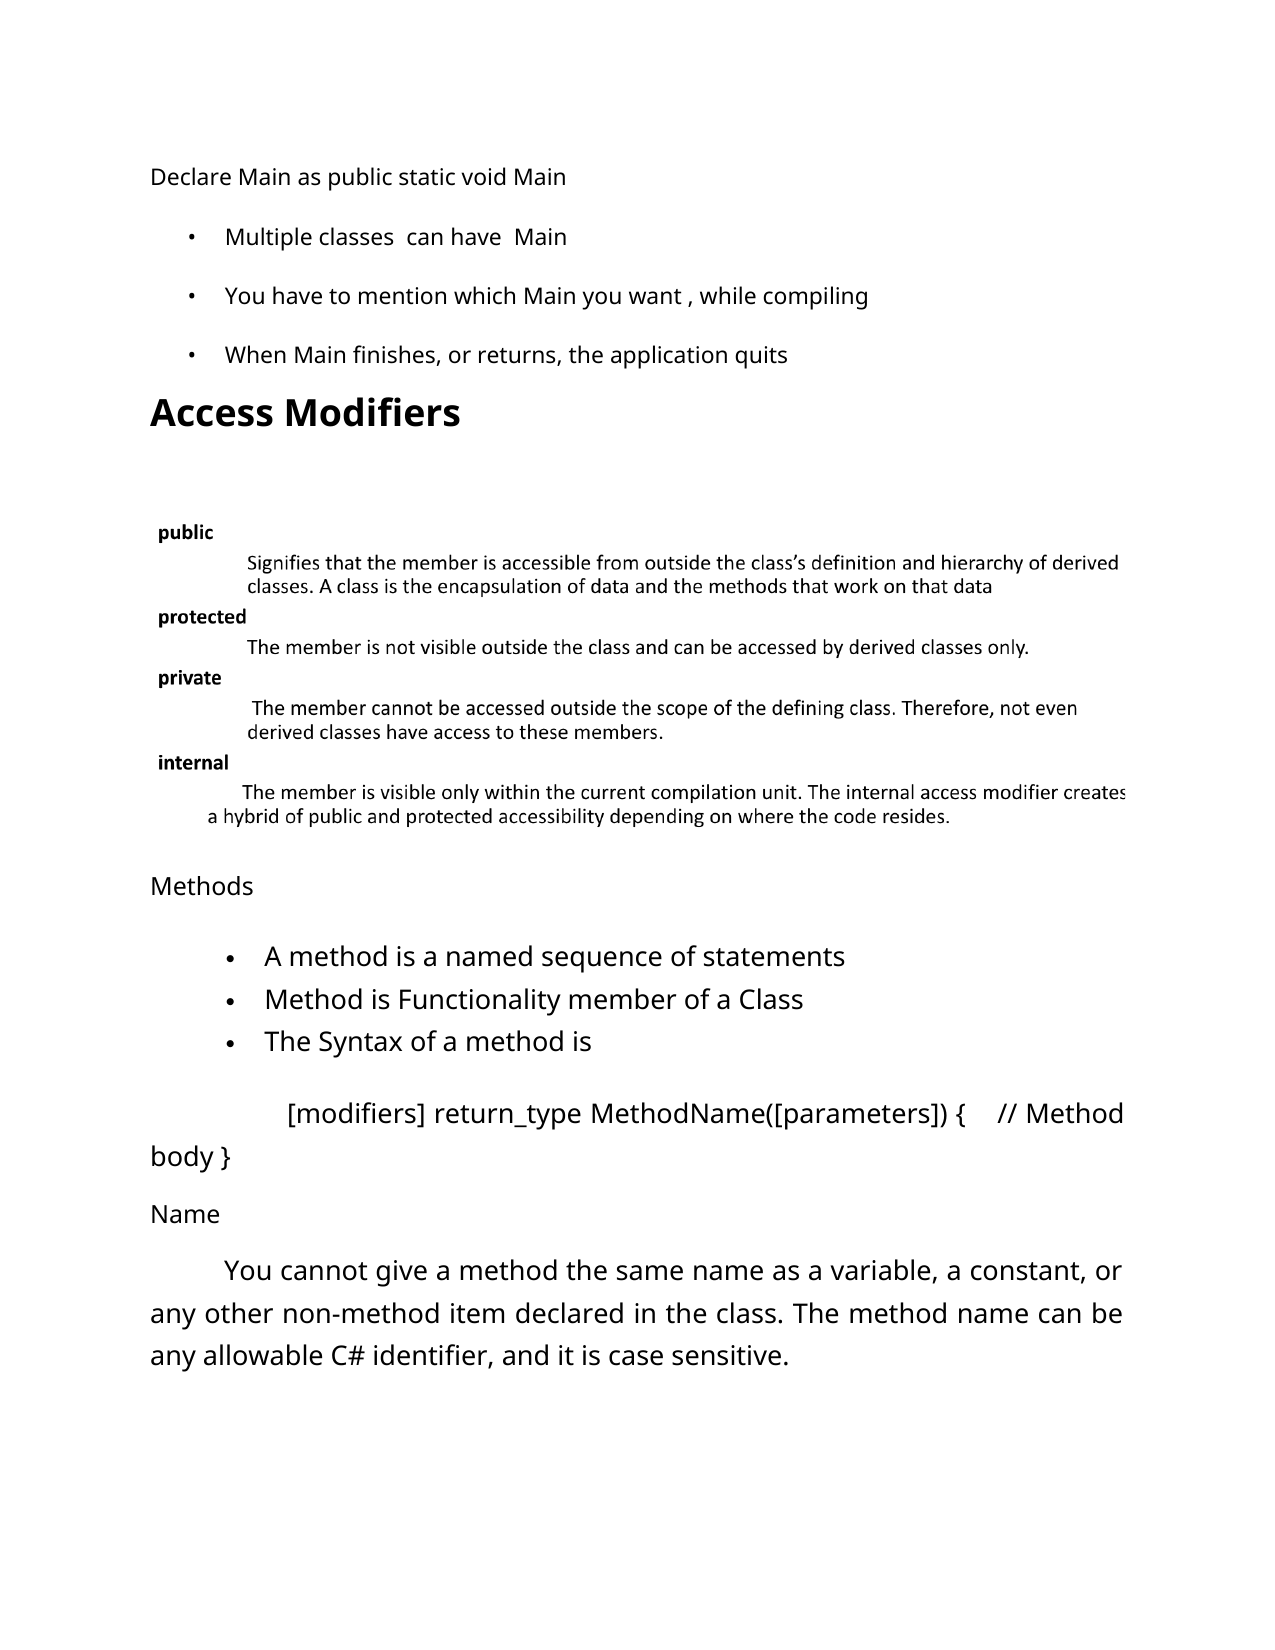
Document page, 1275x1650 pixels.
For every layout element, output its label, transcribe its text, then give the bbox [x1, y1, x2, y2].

text Declare Main as public static void Main [150, 150, 1125, 192]
picture [150, 511, 1125, 847]
text • You have to mention which Main you want , while compiling [187, 268, 1125, 311]
subtitle Methods [150, 861, 1125, 903]
text You cannot give a method the same name as a variable, a constant, or any other non-method item declared in the class. The method name can be any allowable C# identifier, and it is case sensitive. [150, 1246, 1125, 1374]
text [modifiers] return_type MethodName([parameters]) { // Method body } [150, 1089, 1125, 1174]
subtitle Name [150, 1188, 1125, 1231]
subtitle Access Modifiers [150, 387, 1125, 438]
list Method is Functionality member of a Class [227, 975, 1125, 1017]
text • When Main finishes, or returns, the application quits [187, 327, 1125, 370]
text • Multiple classes can have Main [187, 209, 1125, 252]
list The Syntax of a method is [227, 1017, 1125, 1060]
list A method is a named sequence of statements [227, 932, 1125, 975]
